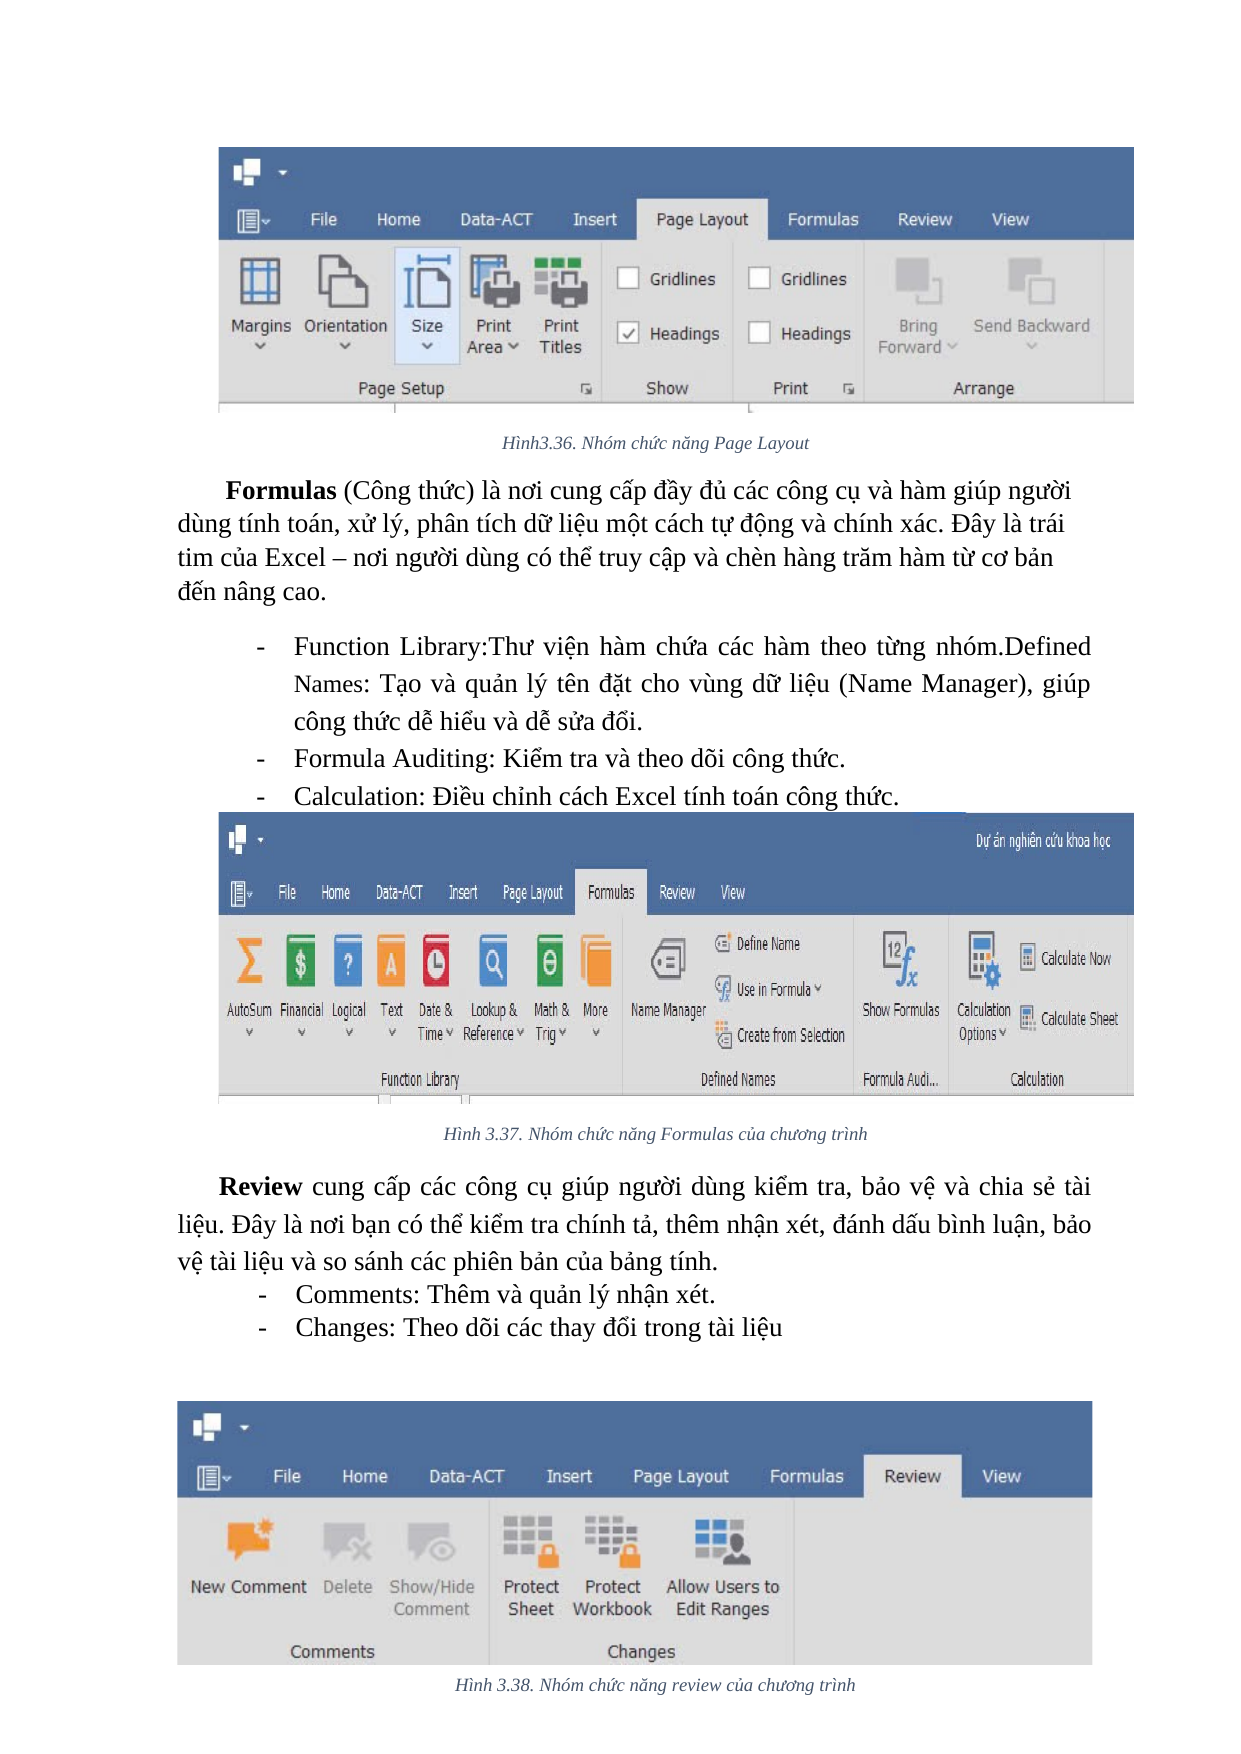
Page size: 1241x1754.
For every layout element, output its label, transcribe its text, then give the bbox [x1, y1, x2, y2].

list Calculation: Điều chỉnh cách Excel tính toán công thức. [256, 775, 1092, 812]
picture [218, 812, 1134, 1104]
picture [218, 147, 1134, 413]
text Formulas (Công thức) là nơi cung cấp đầy đủ các công cụ và hàm giúp người dùng tính toán, xử lý, phân tích dữ liệu một cách tự động và chính xác. Đây là trái tim của Excel – nơi người dùng có thể truy cập và chèn hàng trăm hàm từ cơ bản đến nâng cao. [177, 474, 1092, 606]
text Hình 3.37. Nhóm chức năng Formulas của chương trình [177, 1123, 1092, 1145]
list Comments: Thêm và quản lý nhận xét. [258, 1278, 1092, 1309]
list Formula Auditing: Kiểm tra và theo dõi công thức. [256, 737, 1092, 775]
list Function Library:Thư viện hàm chứa các hàm theo từng nhóm.Defined Names: Tạo và quản lý tên đặt cho vùng dữ liệu (Name Manager), giúp công thức dễ hiểu và dễ sửa đổi. [256, 625, 1092, 737]
picture [177, 1401, 1093, 1665]
list Changes: Theo dõi các thay đổi trong tài liệu [258, 1312, 1092, 1343]
text Hình3.36. Nhóm chức năng Page Layout [177, 432, 1092, 453]
text Review cung cấp các công cụ giúp người dùng kiểm tra, bảo vệ và chia sẻ tài liệu. Đây là nơi bạn có thể kiểm tra chính tả, thêm nhận xét, đánh dấu bình luận, bảo vệ tài liệu và so sánh các phiên bản của bảng tính. [177, 1166, 1092, 1278]
